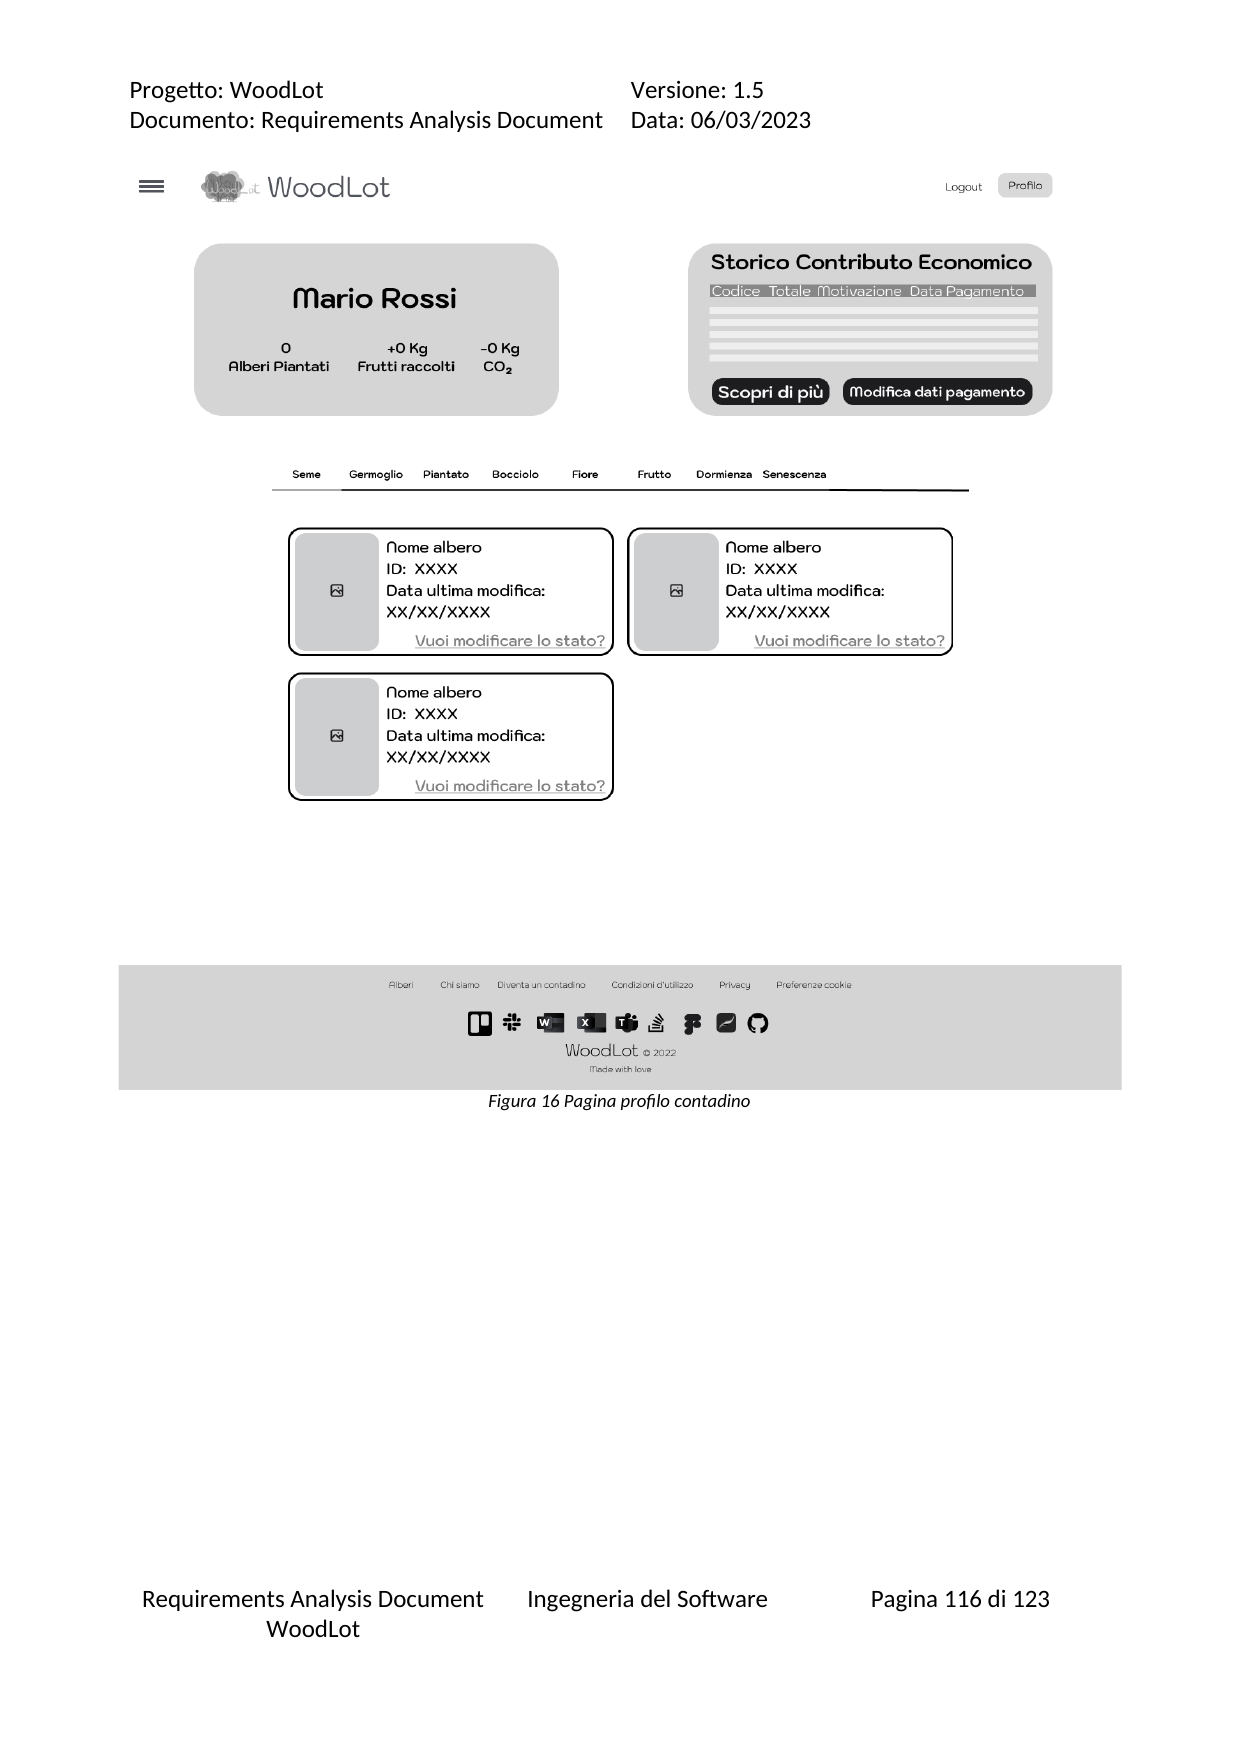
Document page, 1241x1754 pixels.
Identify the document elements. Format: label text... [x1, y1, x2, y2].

picture [118, 165, 1122, 1090]
